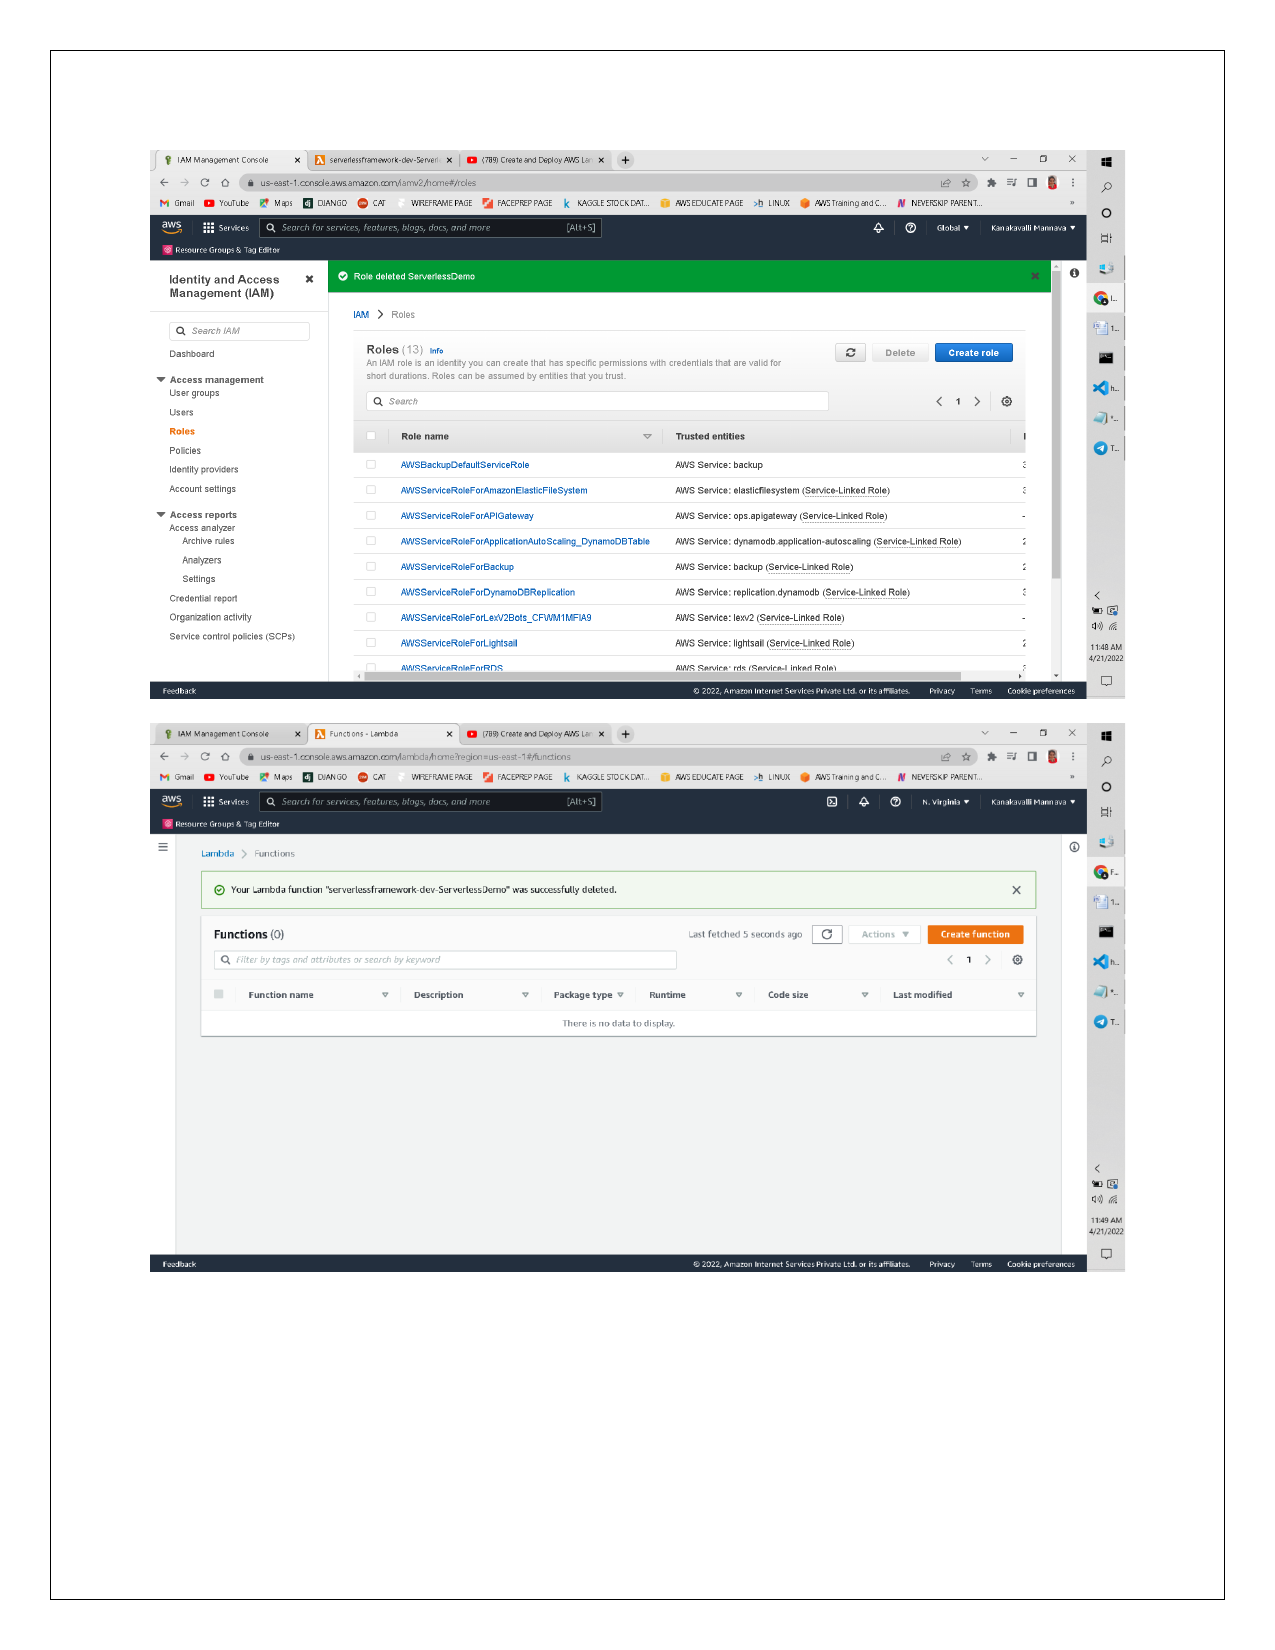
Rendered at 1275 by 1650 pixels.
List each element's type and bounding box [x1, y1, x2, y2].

picture [150, 150, 1125, 699]
picture [150, 723, 1125, 1272]
